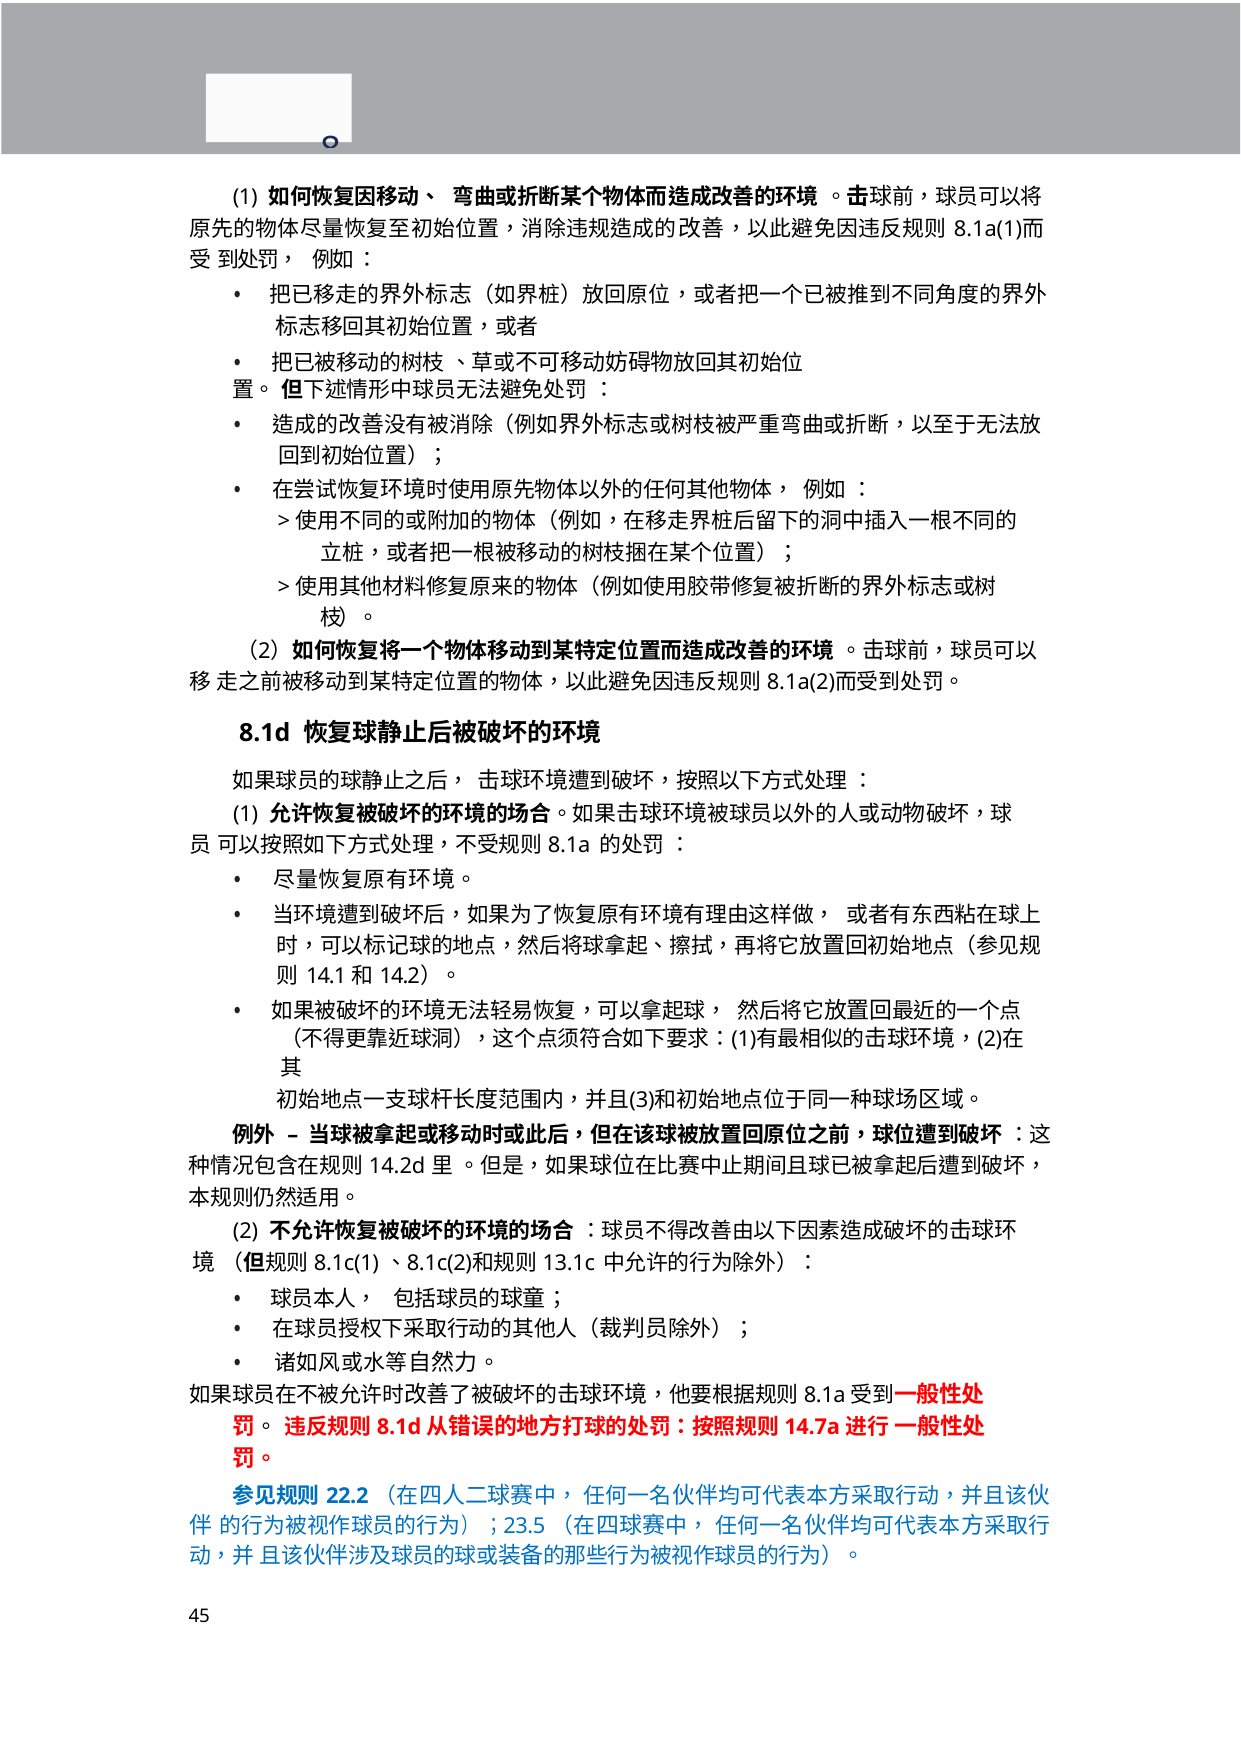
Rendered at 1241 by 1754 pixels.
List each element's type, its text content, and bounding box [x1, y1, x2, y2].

text • 尽量恢复原有环境。 [234, 867, 1240, 892]
text 例外 – 当球被拿起或移动时或此后，但在该球被放置回原位之前，球位遭到破坏 ：这 种情况包含在规则 14.2d 里 。但是，如果球位在比赛中止期间且球已被拿起后遭到破坏， [189, 1119, 1052, 1181]
text • 把已移走的界外标志（如界桩）放回原位，或者把一个已被推到不同角度的界外 标志移回其初始位置，或者 [234, 278, 1047, 341]
text • 如果被破坏的环境无法轻易恢复，可以拿起球， 然后将它放置回最近的一个点 （不得更靠近球洞），这个点须符合如下要求：(1)有最相似的击球环境，(2)在其 [234, 995, 1035, 1081]
text • 在球员授权下采取行动的其他人（裁判员除外）； [234, 1314, 1240, 1345]
text 初始地点一支球杆长度范围内，并且(3)和初始地点位于同一种球场区域。 [276, 1083, 1240, 1114]
text • 把已被移动的树枝 、草或不可移动妨碍物放回其初始位置。 但下述情形中球员无法避免处罚 ： [232, 347, 842, 404]
text 如果球员的球静止之后， 击球环境遭到破坏，按照以下方式处理 ： [233, 768, 1240, 794]
text (1) 允许恢复被破坏的环境的场合。如果击球环境被球员以外的人或动物破坏，球员 可以按照如下方式处理，不受规则 8.1a 的处罚 ： [189, 797, 1031, 858]
text • 球员本人， 包括球员的球童； [234, 1285, 1240, 1311]
text 8.1d 恢复球静止后被破坏的环境 [239, 718, 1240, 748]
text > 使用其他材料修复原来的物体（例如使用胶带修复被折断的界外标志或树 枝）。 [277, 570, 1019, 632]
text > 使用不同的或附加的物体（例如，在移走界桩后留下的洞中插入一根不同的 立桩，或者把一根被移动的树枝捆在某个位置）； [277, 506, 1041, 567]
text 如果球员在不被允许时改善了被破坏的击球环境，他要根据规则 8.1a 受到一般性处罚。 违反规则 8.1d 从错误的地方打球的处罚：按照规则 14.7a 进行 一般性处罚。 [189, 1378, 1023, 1473]
text (2) 不允许恢复被破坏的环境的场合 ：球员不得改善由以下因素造成破坏的击球环境 （但规则 8.1c(1) 、8.1c(2)和规则 13.1c 中允许的行为除外）： [192, 1213, 1039, 1277]
text • 造成的改善没有被消除（例如界外标志或树枝被严重弯曲或折断，以至于无法放 回到初始位置）； [234, 408, 1041, 470]
text (1) 如何恢复因移动、 弯曲或折断某个物体而造成改善的环境 。击球前，球员可以将 原先的物体尽量恢复至初始位置，消除违规造成的改善，以此避免因违反规则 8.1a(1)而受 到处罚， 例如 ： [189, 179, 1044, 274]
text • 当环境遭到破坏后，如果为了恢复原有环境有理由这样做， 或者有东西粘在球上 时，可以标记球的地点，然后将球拿起、擦拭，再将它放置回初始地点（参见规 则 14.1 和 14.2）。 [234, 899, 1041, 990]
text 参见规则 22.2 （在四人二球赛中， 任何一名伙伴均可代表本方采取行动，并且该伙伴 的行为被视作球员的行为） ；23.5 （在四球赛中， 任何一名伙伴均可代表本方采取行动，并 且该伙伴涉及球员的球或装备的那些行为被视作球员的行为）。 [189, 1478, 1051, 1570]
text • 诸如风或水等自然力。 [234, 1350, 1240, 1376]
text 本规则仍然适用。 [189, 1185, 1240, 1211]
text • 在尝试恢复环境时使用原先物体以外的任何其他物体， 例如 ： [234, 477, 1240, 502]
text （2）如何恢复将一个物体移动到某特定位置而造成改善的环境 。击球前，球员可以移 走之前被移动到某特定位置的物体，以此避免因违反规则 8.1a(2)而受到处罚。 [189, 634, 1053, 696]
